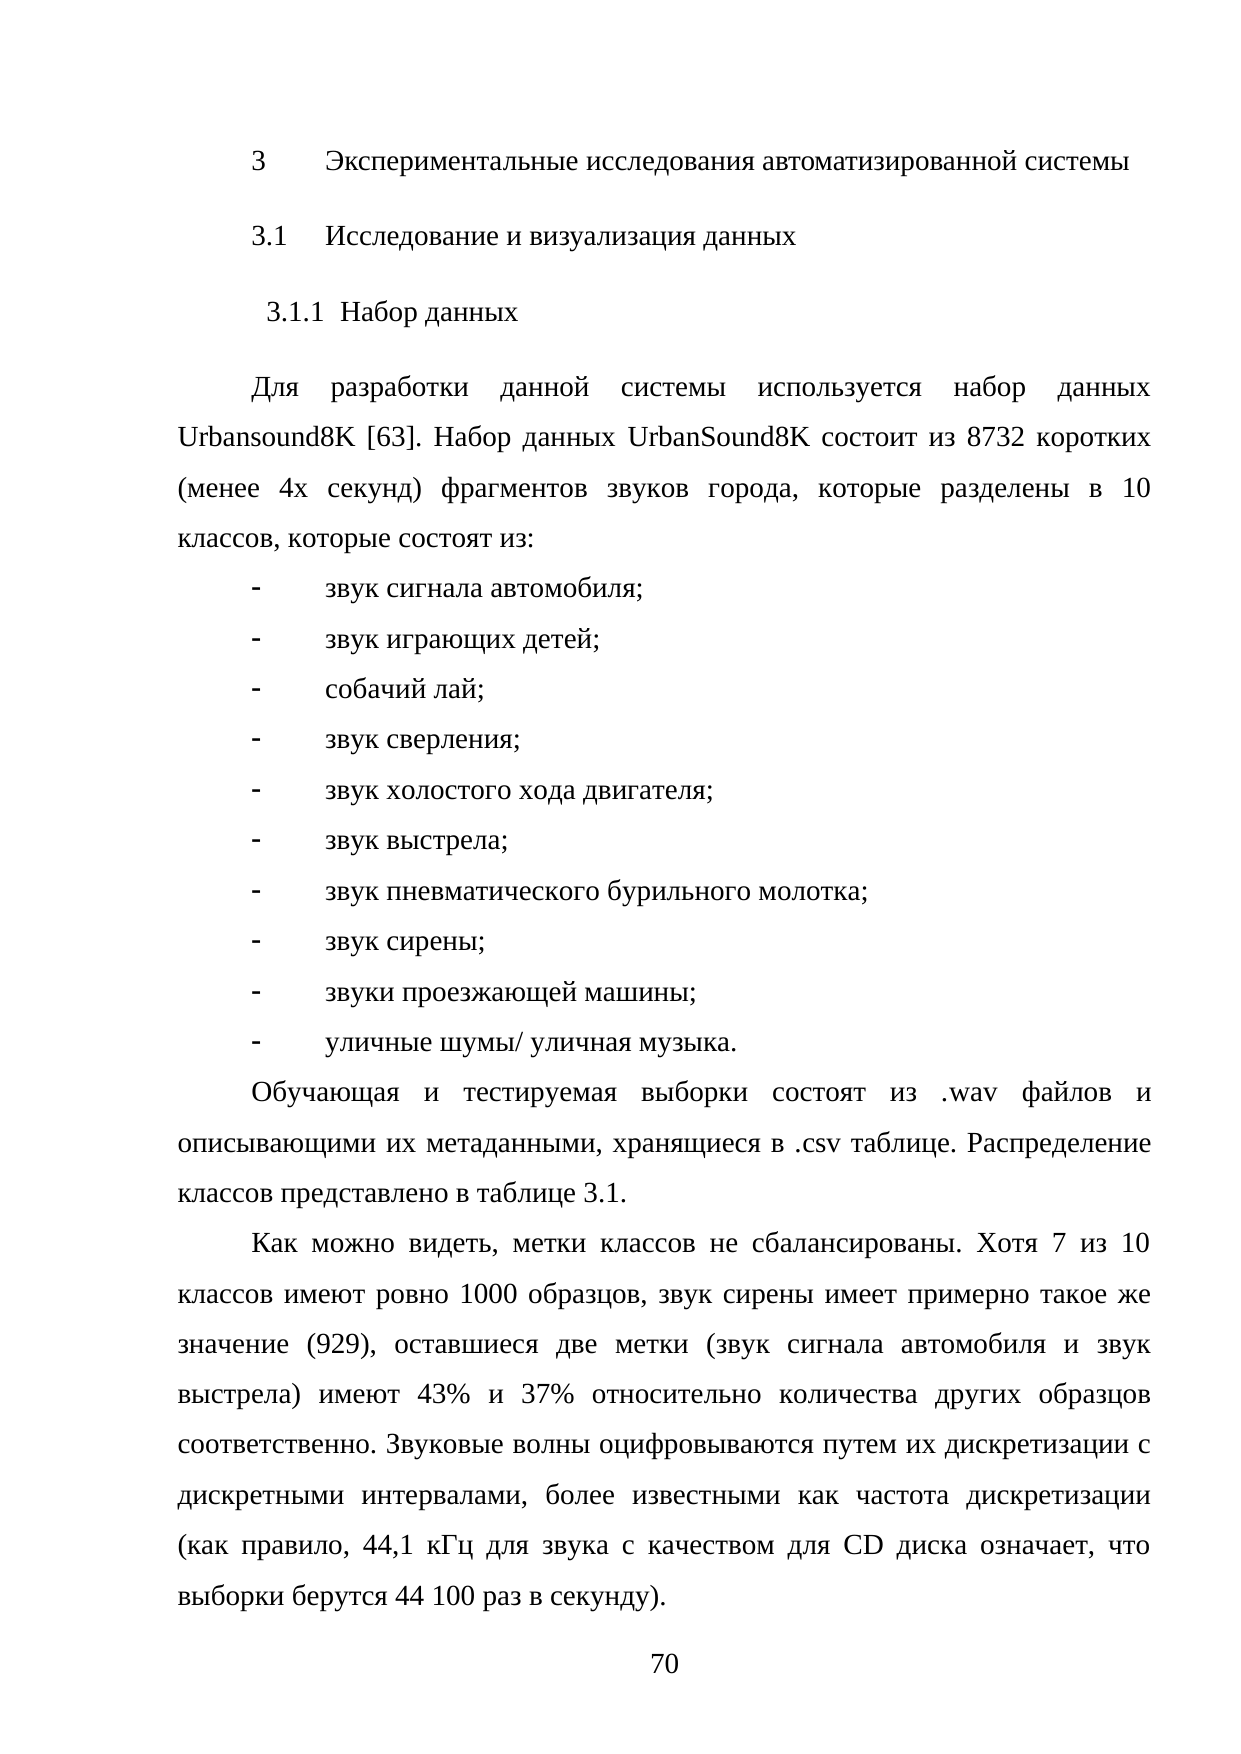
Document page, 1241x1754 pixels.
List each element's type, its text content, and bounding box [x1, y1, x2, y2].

text Набор данных [266, 294, 1152, 327]
text Как можно видеть, метки классов не сбалансированы. Хотя 7 из 10 классов имеют ровно 1000 образцов, звук сирены имеет примерно такое же значение (929), оставшиеся две метки (звук сигнала автомобиля и звук выстрела) имеют 43% и 37% относительно количества других образцов соответственно. Звуковые волны оцифровываются путем их дискретизации с дискретными интервалами, более известными как частота дискретизации (как правило, 44,1 кГц для звука с качеством для CD диска означает, что выборки берутся 44 100 раз в секунду). [177, 1225, 1152, 1611]
list Исследование и визуализация данных [251, 218, 1152, 252]
list уличные шумы/ уличная музыка. [177, 1024, 1152, 1058]
list звуки проезжающей машины; [177, 974, 1152, 1007]
list собачий лай; [177, 671, 1152, 705]
text Экспериментальные исследования автоматизированной системы [251, 143, 1152, 177]
list звук играющих детей; [177, 621, 1152, 654]
list звук пневматического бурильного молотка; [177, 873, 1152, 906]
list звук холостого хода двигателя; [177, 772, 1152, 806]
list звук сверления; [177, 722, 1152, 755]
list звук сирены; [177, 923, 1152, 957]
list звук выстрела; [177, 822, 1152, 856]
text Для разработки данной системы используется набор данных Urbansound8K [63]. Набор данных UrbanSound8K состоит из 8732 коротких (менее 4х секунд) фрагментов звуков города, которые разделены в 10 классов, которые состоят из: [177, 369, 1152, 553]
list звук сигнала автомобиля; [177, 570, 1152, 604]
text Обучающая и тестируемая выборки состоят из .wav файлов и описывающими их метаданными, хранящиеся в .csv таблице. Распределение классов представлено в таблице 3.1. [177, 1074, 1152, 1209]
